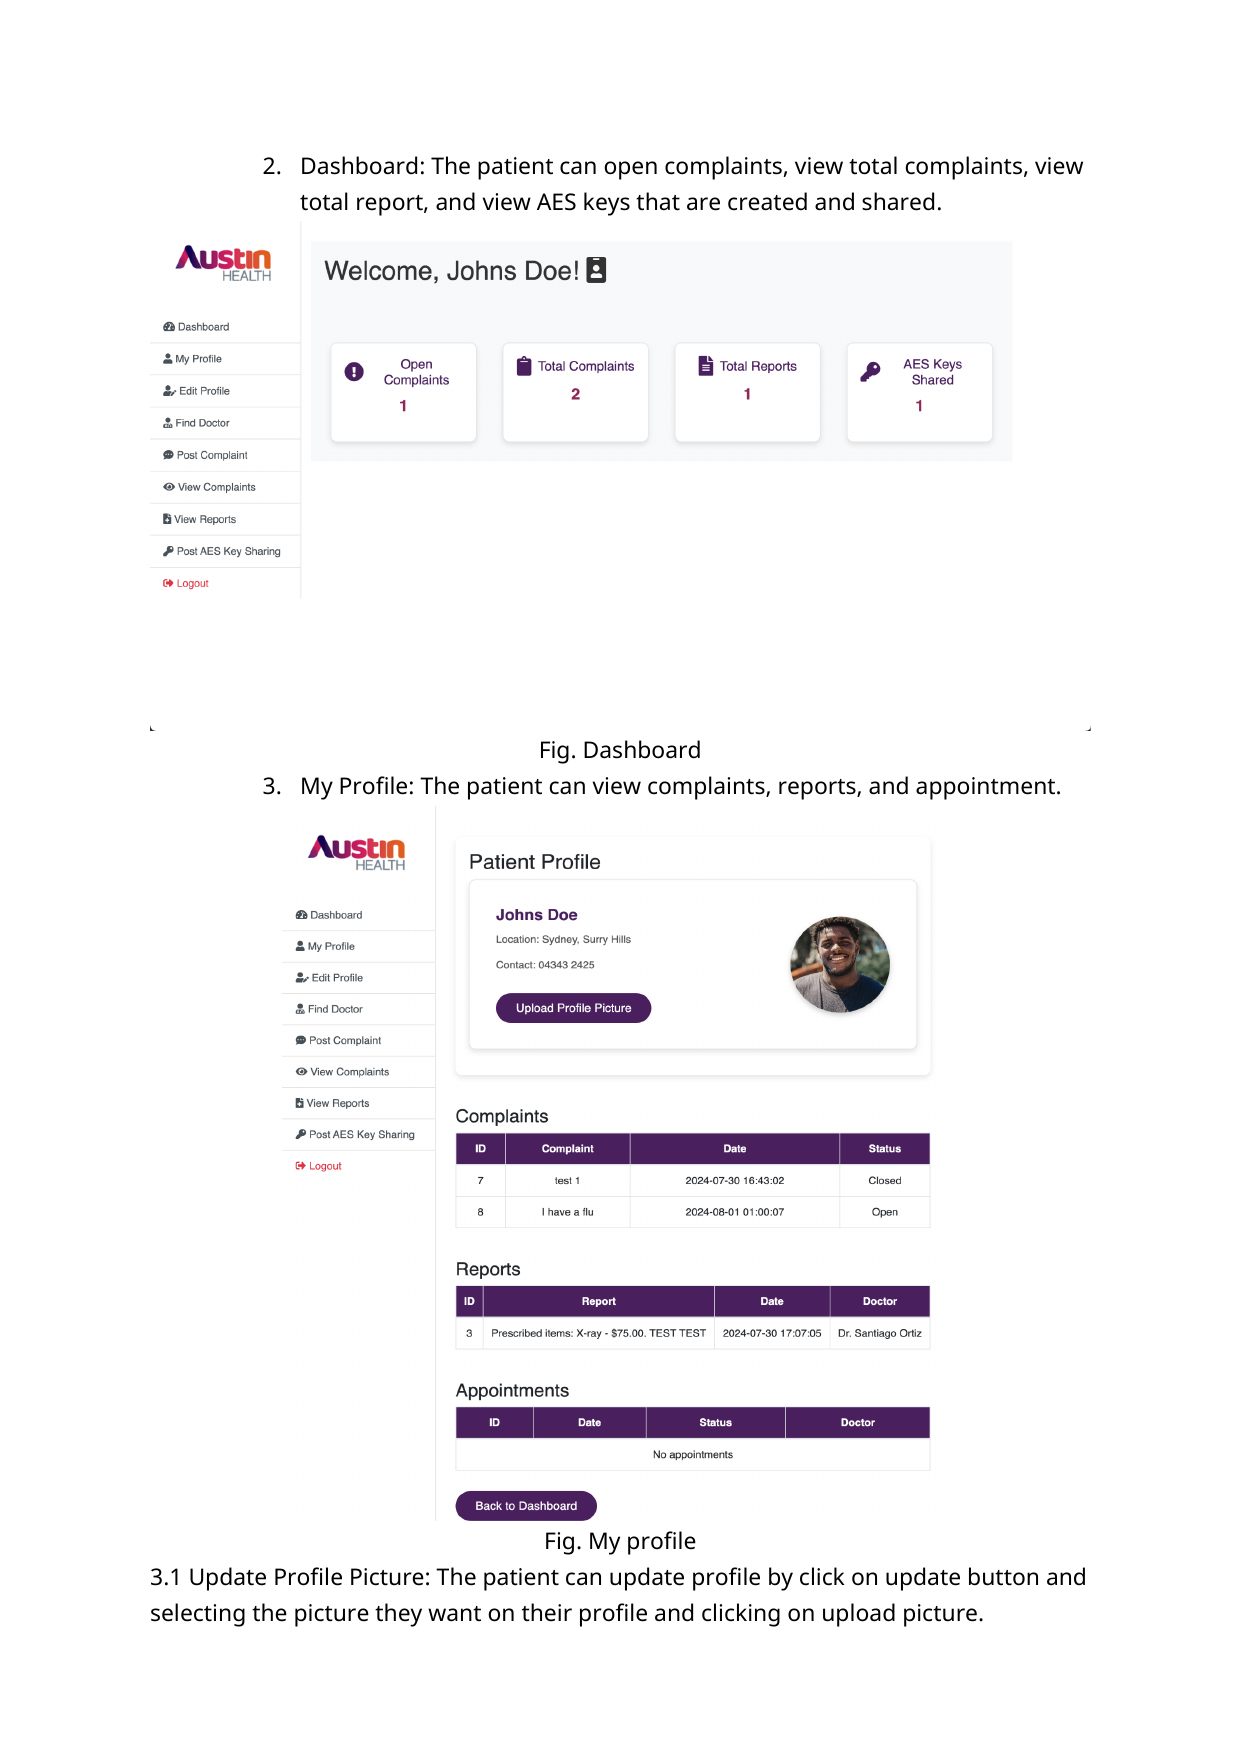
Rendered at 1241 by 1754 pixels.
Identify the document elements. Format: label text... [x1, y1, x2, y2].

list My Profile: The patient can view complaints, reports, and appointment. [262, 770, 1090, 801]
picture [150, 221, 1091, 731]
text Fig. Dashboard [150, 734, 1090, 766]
text Fig. My profile [150, 1524, 1090, 1556]
text 3.1 Update Profile Picture: The patient can update profile by click on update button and selecting the picture they want on their profile and clicking on upload picture. [150, 1561, 1090, 1628]
list Dashboard: The patient can open complaints, view total complaints, view total report, and view AES keys that are created and shared. [262, 150, 1090, 217]
picture [282, 806, 959, 1521]
